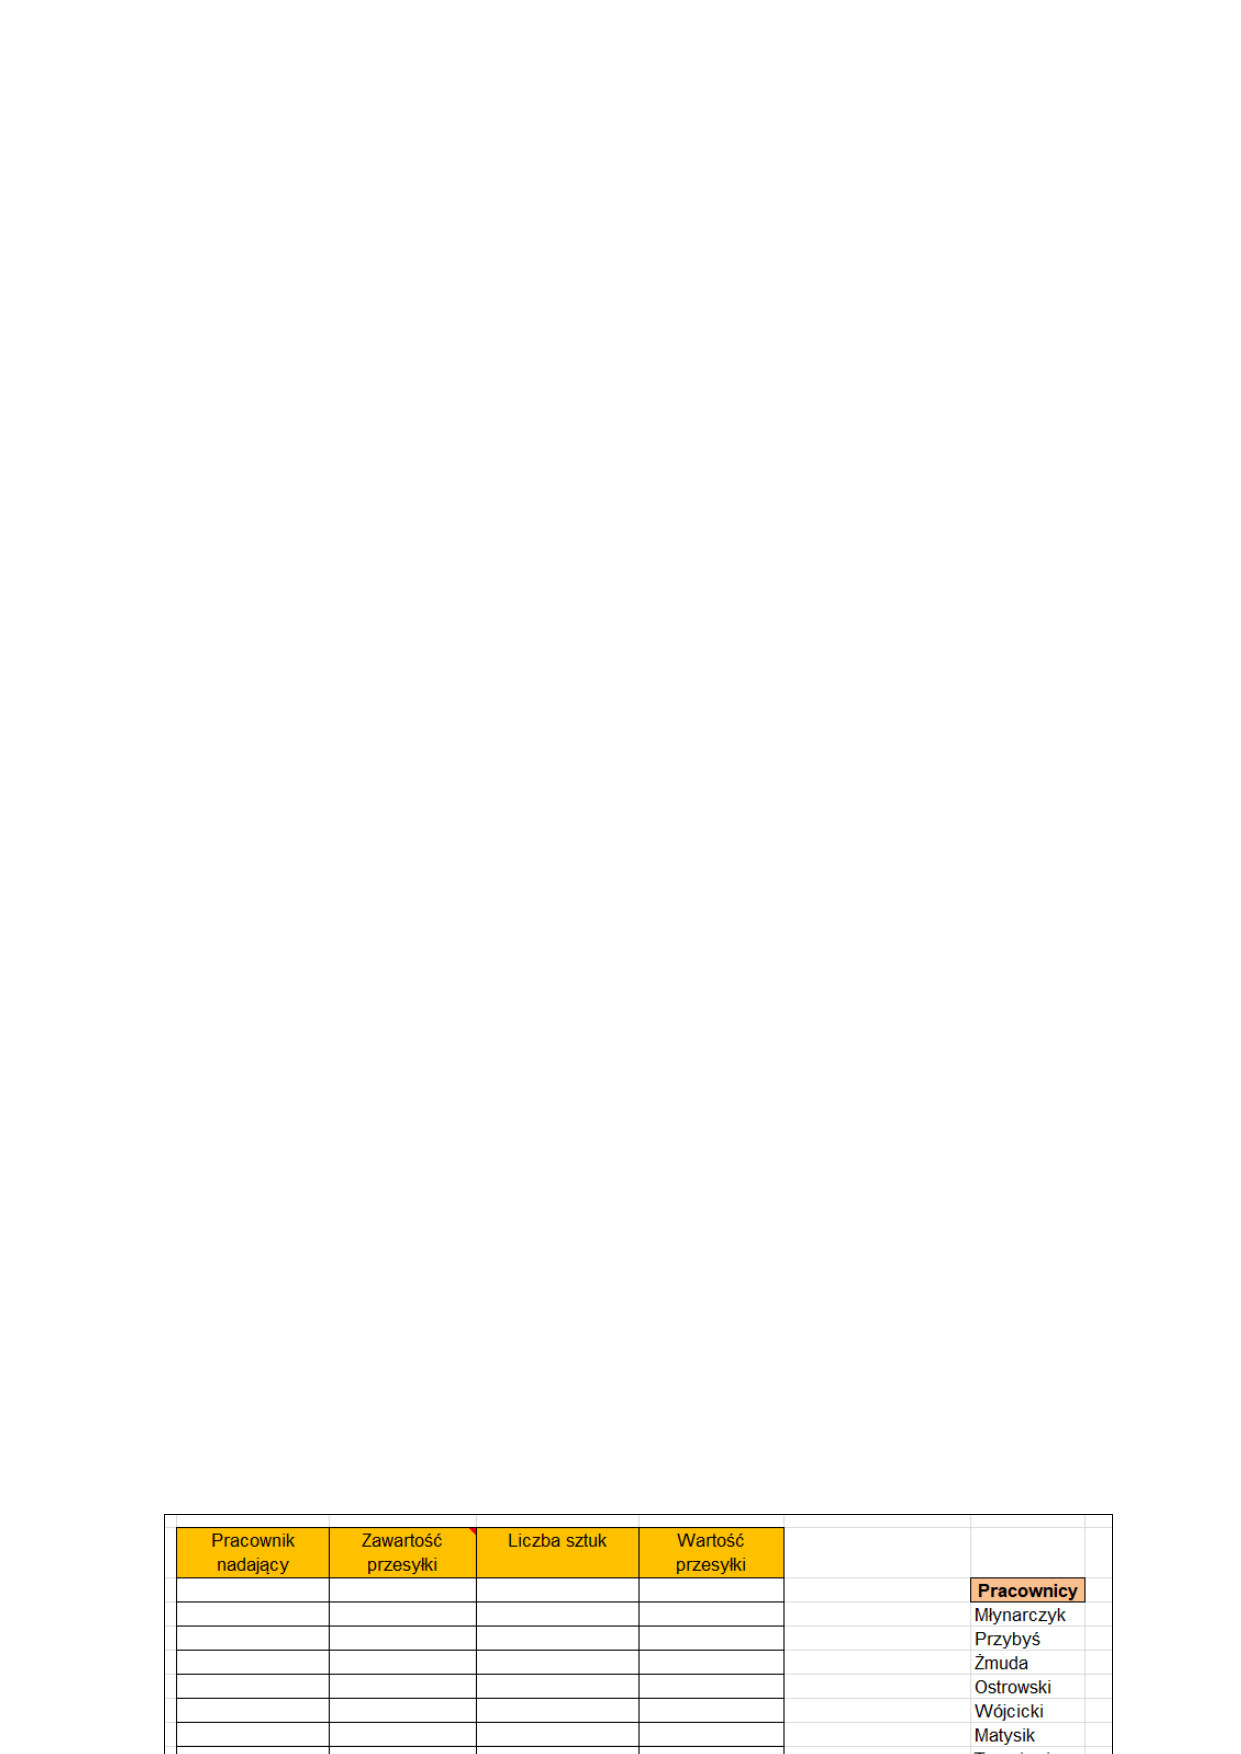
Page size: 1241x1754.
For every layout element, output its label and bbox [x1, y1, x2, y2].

picture [165, 1515, 1112, 1754]
